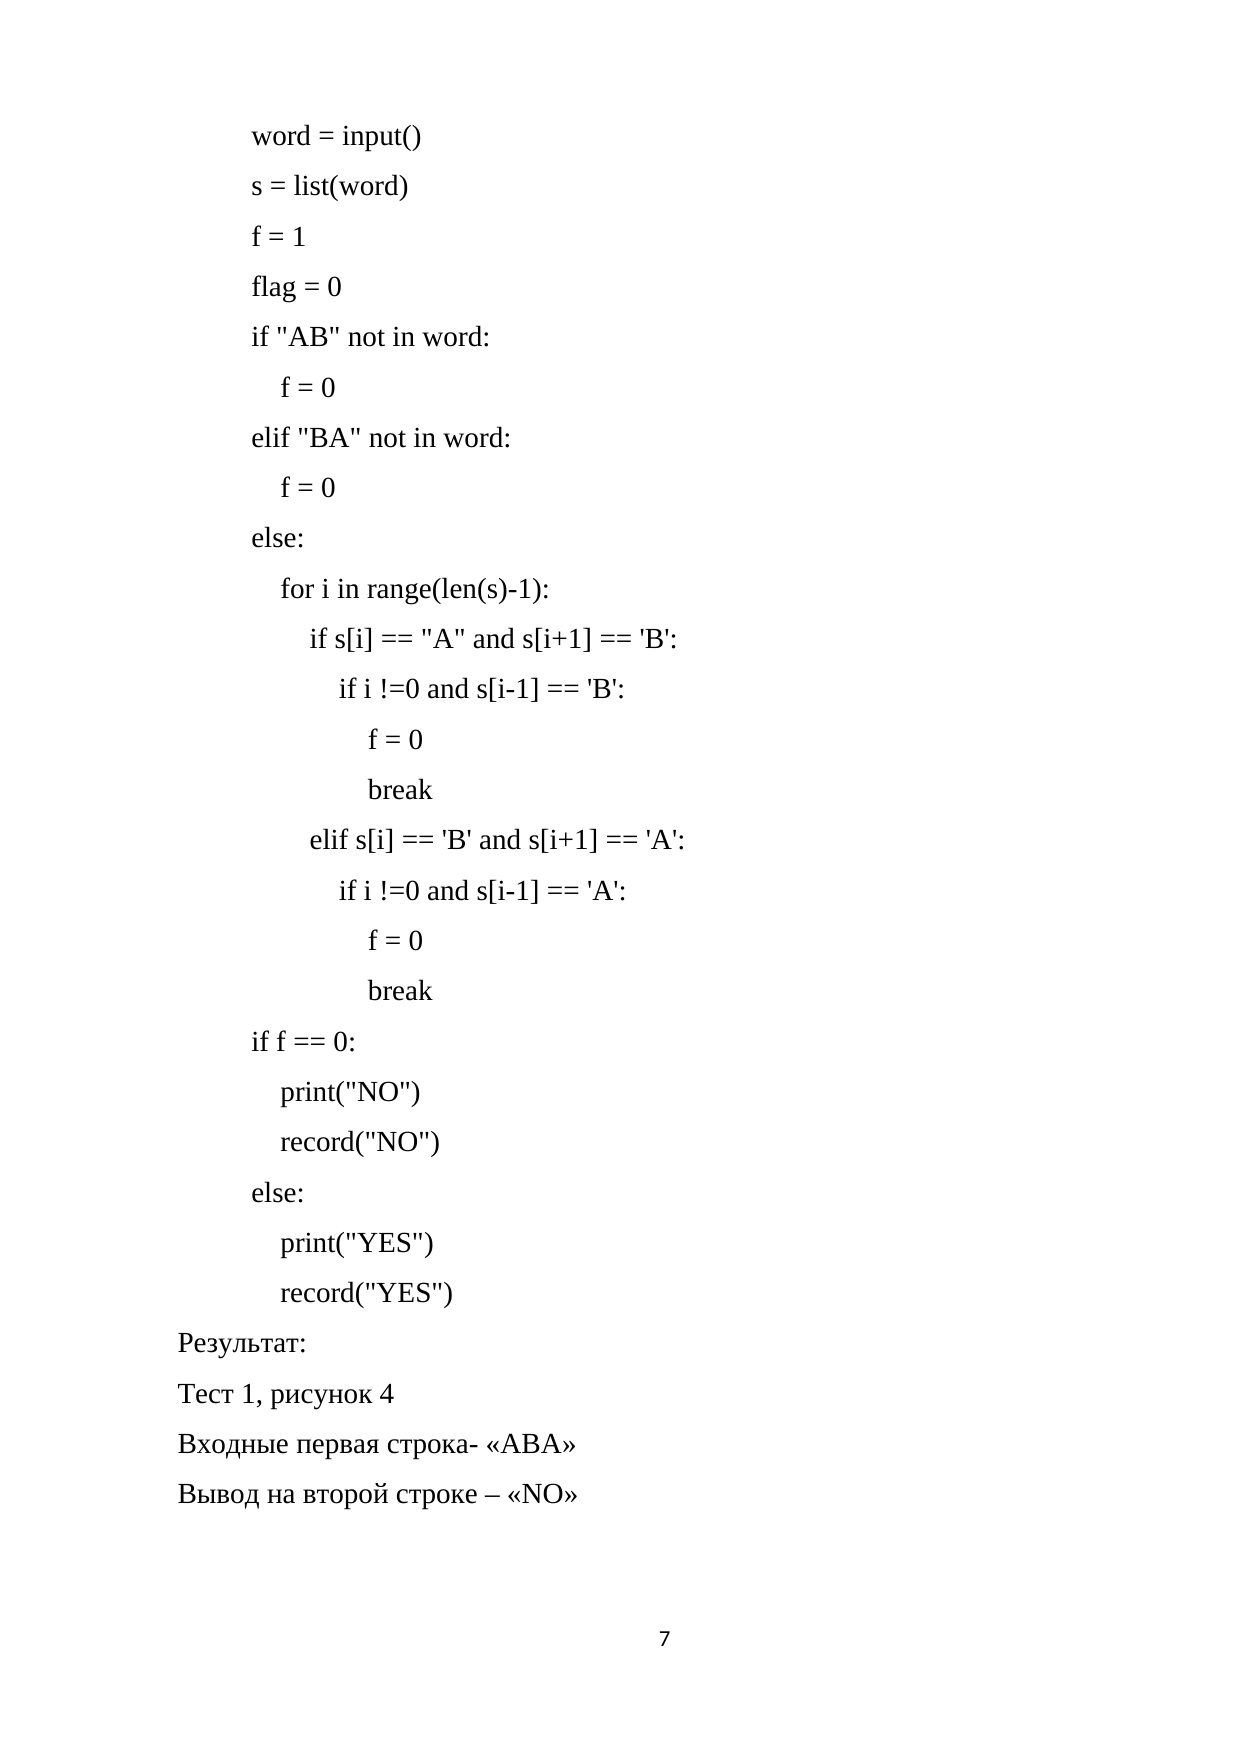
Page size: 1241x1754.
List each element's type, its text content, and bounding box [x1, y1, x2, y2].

text Входные первая строка- «ABA» [177, 1426, 1152, 1460]
text f = 0 [177, 470, 1152, 504]
text print("NO") [177, 1074, 1152, 1108]
text if f == 0: [177, 1024, 1152, 1057]
text else: [177, 521, 1152, 554]
text Вывод на второй строке – «NO» [177, 1477, 1152, 1510]
text for i in range(len(s)-1): [177, 571, 1152, 604]
text if "AB" not in word: [177, 319, 1152, 353]
text Тест 1, рисунок 4 [177, 1376, 1152, 1409]
text elif "BA" not in word: [177, 420, 1152, 453]
text else: [177, 1175, 1152, 1208]
text if s[i] == "A" and s[i+1] == 'B': [177, 621, 1152, 655]
text flag = 0 [177, 269, 1152, 303]
text f = 0 [177, 370, 1152, 403]
text print("YES") [177, 1225, 1152, 1258]
text f = 1 [177, 219, 1152, 252]
text record("YES") [177, 1275, 1152, 1309]
text f = 0 [177, 923, 1152, 957]
text break [177, 973, 1152, 1007]
text s = list(word) [177, 168, 1152, 202]
text record("NO") [177, 1124, 1152, 1158]
text f = 0 [177, 722, 1152, 755]
text break [177, 772, 1152, 806]
text word = input() [177, 118, 1152, 152]
text if i !=0 and s[i-1] == 'A': [177, 873, 1152, 906]
text Результат: [177, 1326, 1152, 1359]
text if i !=0 and s[i-1] == 'B': [177, 672, 1152, 705]
text elif s[i] == 'B' and s[i+1] == 'A': [177, 822, 1152, 856]
